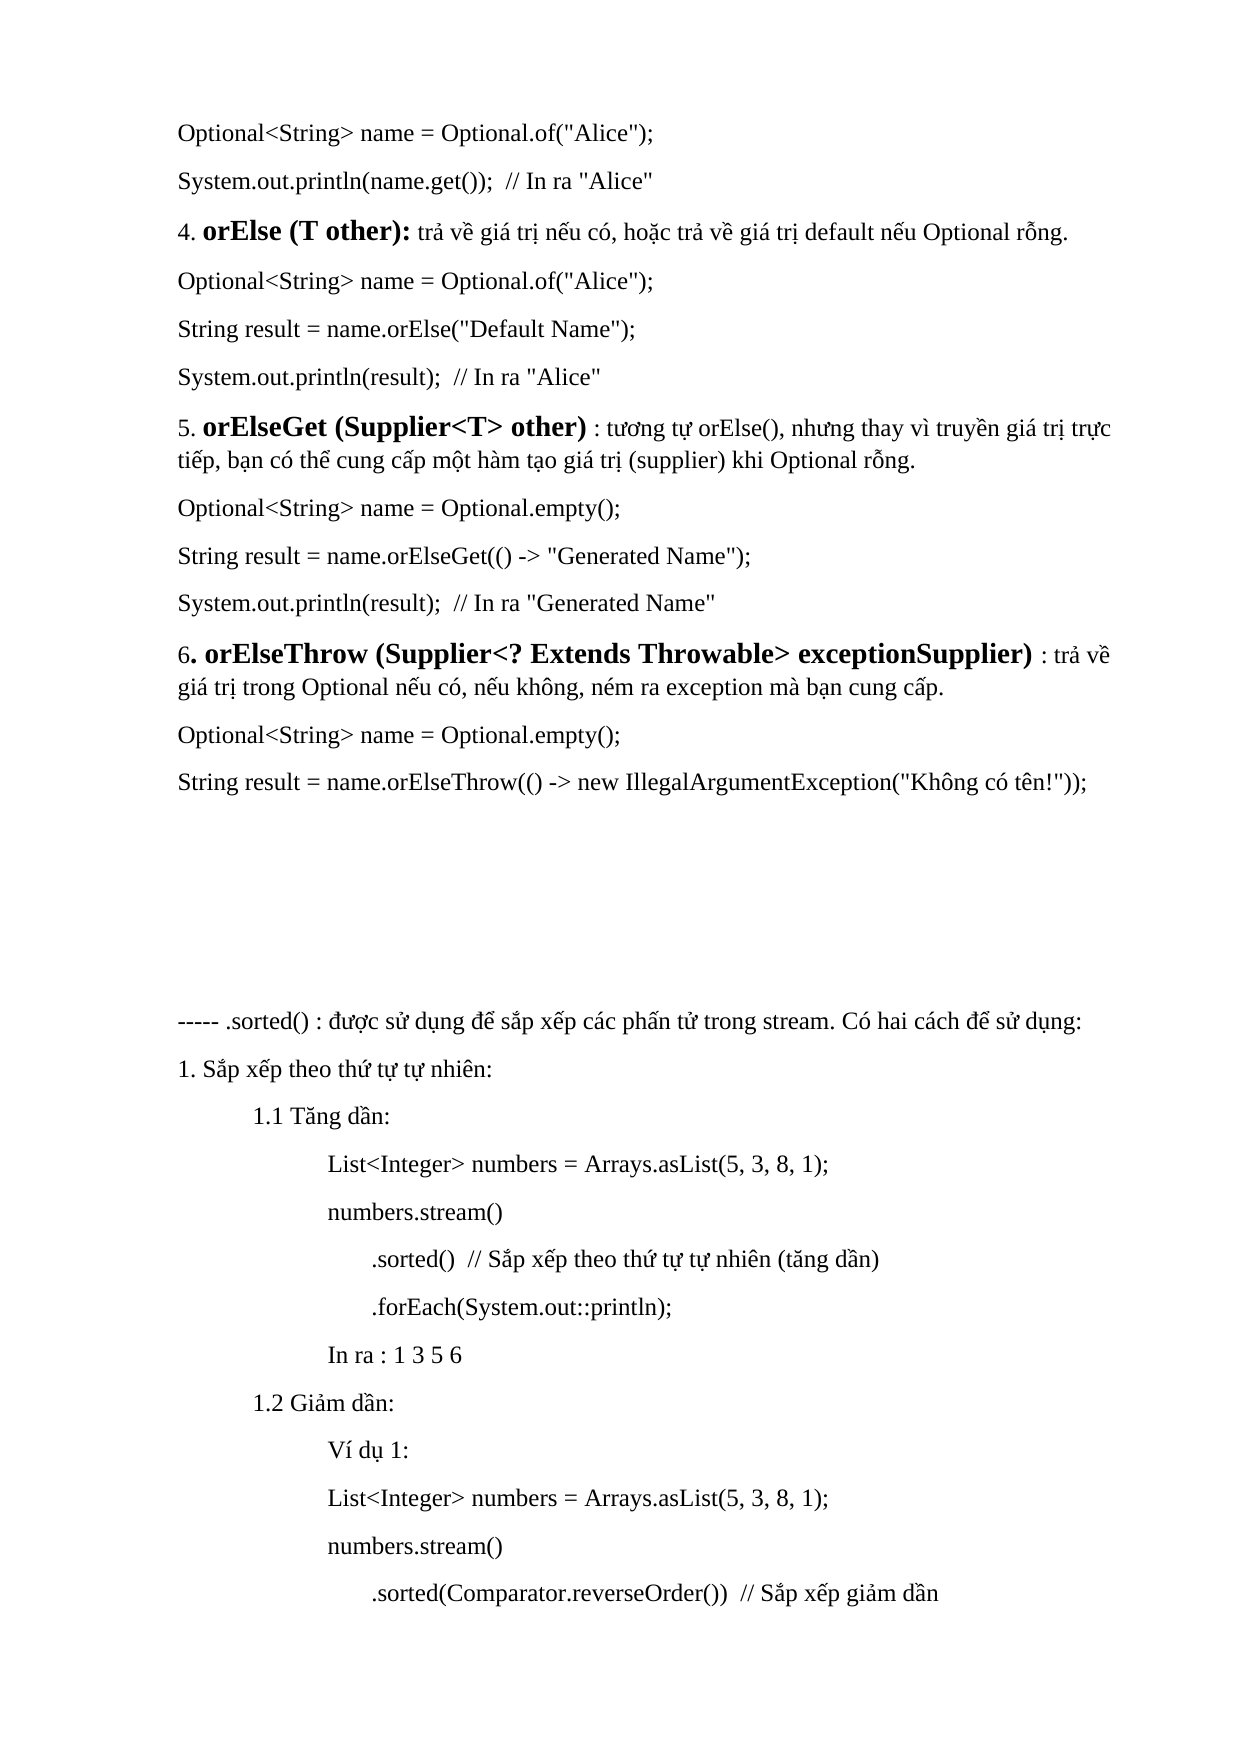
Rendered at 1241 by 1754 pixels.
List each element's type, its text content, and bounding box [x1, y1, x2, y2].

text System.out.println(result); // In ra "Alice" [177, 362, 1122, 391]
text 1.1 Tăng dần: [177, 1101, 1122, 1130]
text 4. orElse (T other): trả về giá trị nếu có, hoặc trả về giá trị default nếu Optional rỗng. [177, 213, 1122, 247]
text .forEach(System.out::println); [327, 1292, 1122, 1321]
text ----- .sorted() : được sử dụng để sắp xếp các phấn tử trong stream. Có hai cách để sử dụng: [177, 1006, 1122, 1035]
text 1.2 Giảm dần: [177, 1388, 1122, 1416]
text String result = name.orElseGet(() -> "Generated Name"); [177, 541, 1122, 569]
text Optional<String> name = Optional.empty(); [177, 720, 1122, 748]
text Ví dụ 1: [327, 1435, 1122, 1464]
text Optional<String> name = Optional.of("Alice"); [177, 118, 1122, 147]
text System.out.println(result); // In ra "Generated Name" [177, 588, 1122, 617]
text List<Integer> numbers = Arrays.asList(5, 3, 8, 1); [327, 1483, 1122, 1512]
text 6. orElseThrow (Supplier<? Extends Throwable> exceptionSupplier) : trả về giá trị trong Optional nếu có, nếu không, ném ra exception mà bạn cung cấp. [177, 636, 1122, 701]
text .sorted() // Sắp xếp theo thứ tự tự nhiên (tăng dần) [327, 1244, 1122, 1273]
text String result = name.orElse("Default Name"); [177, 314, 1122, 343]
text numbers.stream() [327, 1531, 1122, 1559]
text Optional<String> name = Optional.empty(); [177, 493, 1122, 522]
text .sorted(Comparator.reverseOrder()) // Sắp xếp giảm dần [327, 1578, 1122, 1607]
text System.out.println(name.get()); // In ra "Alice" [177, 166, 1122, 194]
text numbers.stream() [327, 1197, 1122, 1226]
text In ra : 1 3 5 6 [327, 1340, 1122, 1369]
text List<Integer> numbers = Arrays.asList(5, 3, 8, 1); [327, 1149, 1122, 1178]
text 5. orElseGet (Supplier<T> other) : tương tự orElse(), nhưng thay vì truyền giá trị trực tiếp, bạn có thể cung cấp một hàm tạo giá trị (supplier) khi Optional rỗng. [177, 409, 1122, 474]
text 1. Sắp xếp theo thứ tự tự nhiên: [177, 1054, 1122, 1082]
text Optional<String> name = Optional.of("Alice"); [177, 266, 1122, 295]
text String result = name.orElseThrow(() -> new IllegalArgumentException("Không có tên!")); [177, 767, 1122, 796]
